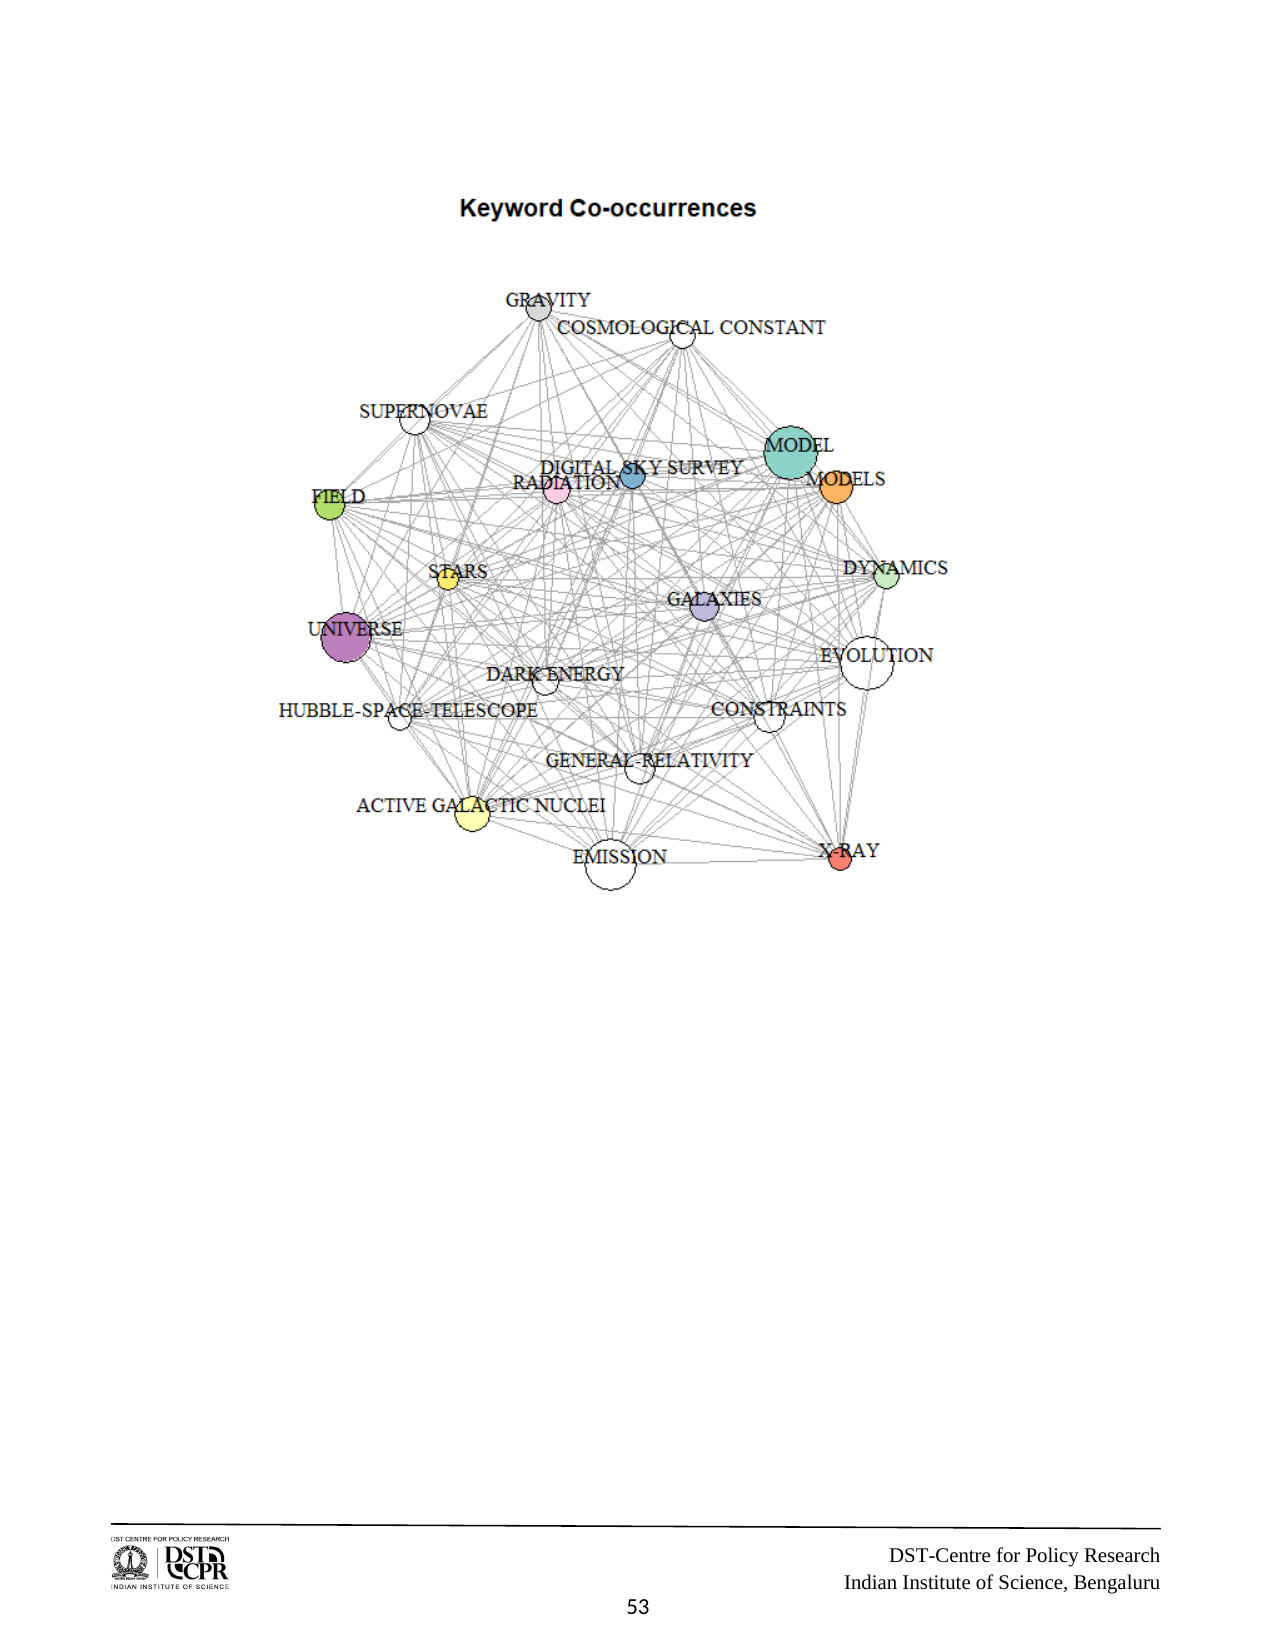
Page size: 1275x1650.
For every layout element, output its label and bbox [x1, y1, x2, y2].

picture [150, 150, 1116, 911]
picture [109, 1533, 232, 1592]
